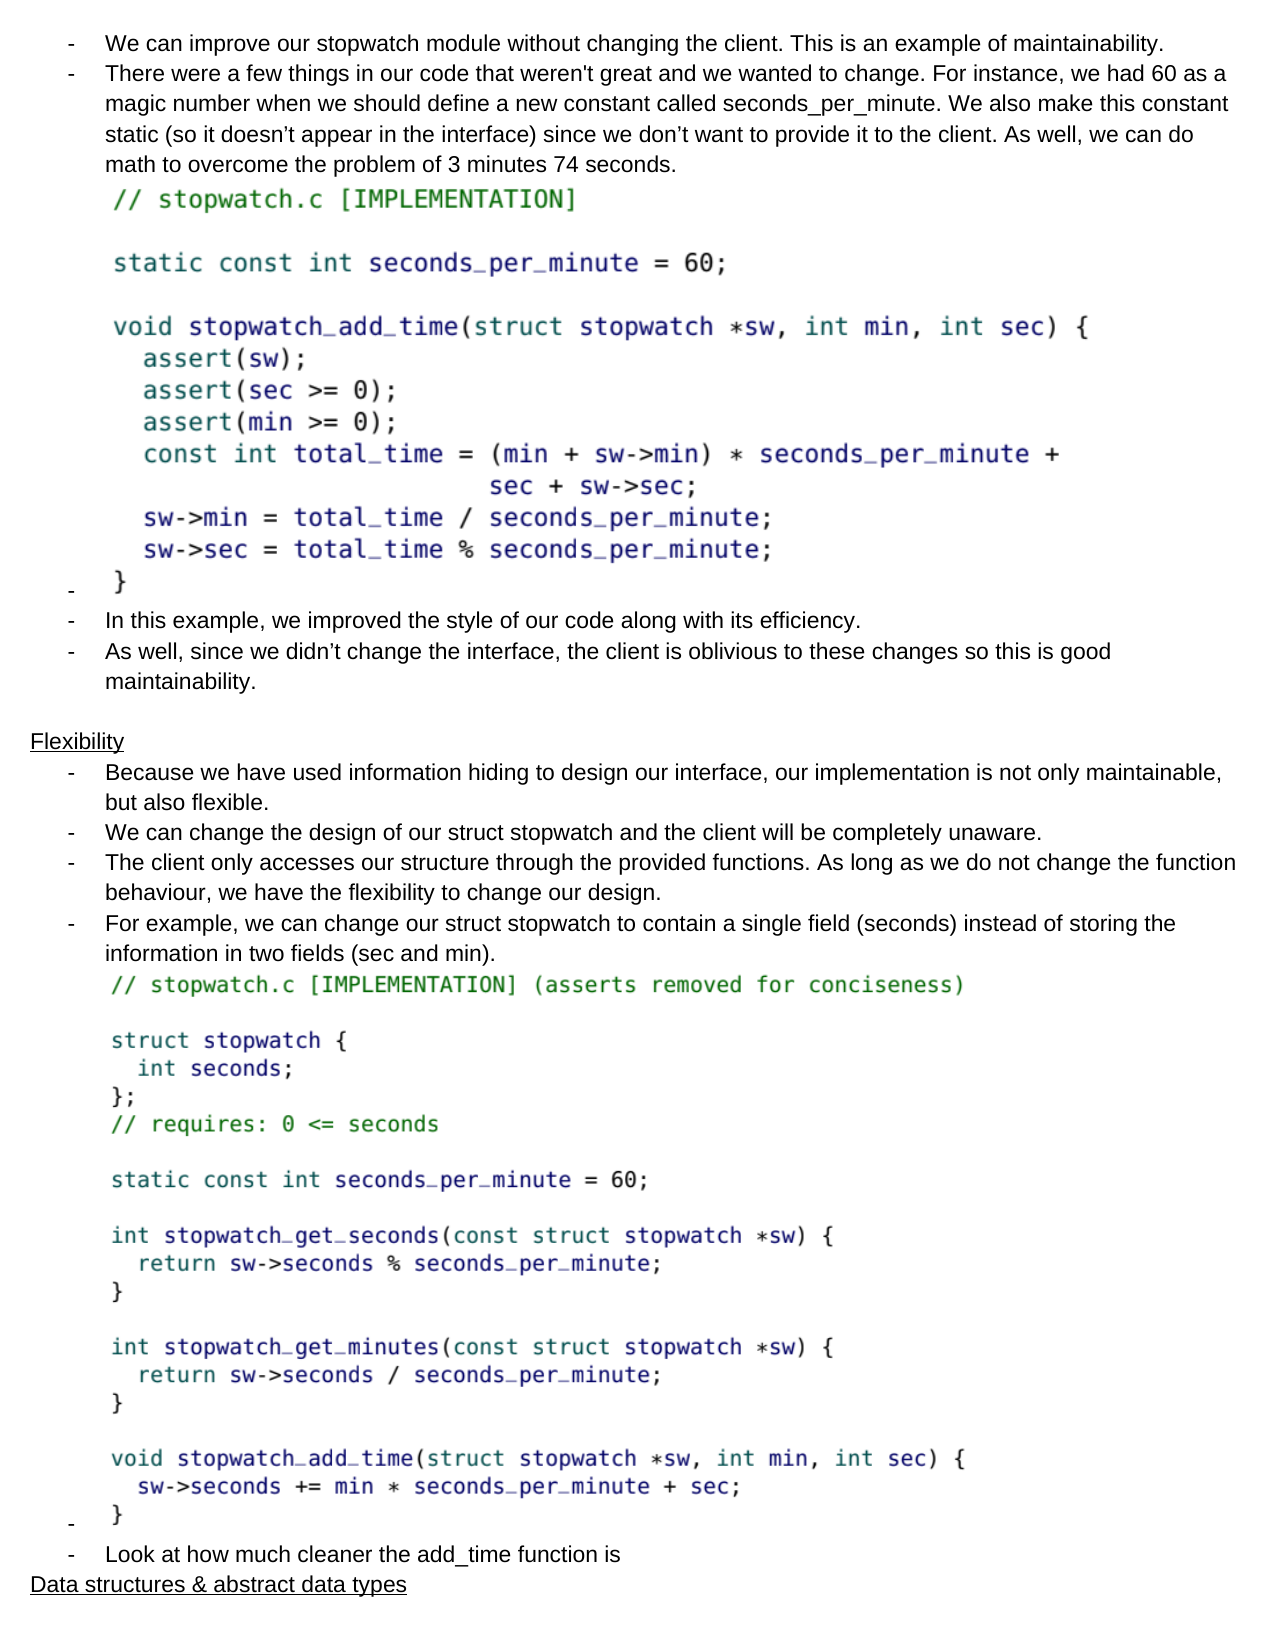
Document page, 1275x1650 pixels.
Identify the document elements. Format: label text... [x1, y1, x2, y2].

list In this example, we improved the style of our code along with its efficiency. [67, 607, 1245, 634]
list For example, we can change our struct stopwatch to contain a single field (seconds) instead of storing the information in two fields (sec and min). [67, 909, 1245, 966]
list As well, since we didn’t change the interface, the client is oblivious to these changes so this is good maintainability. [67, 638, 1245, 694]
picture [105, 181, 1096, 599]
list We can improve our stopwatch module without changing the client. This is an example of maintainability. [67, 30, 1245, 56]
list The client only accesses our structure through the provided functions. As long as we do not change the function behaviour, we have the flexibility to change our design. [67, 849, 1245, 906]
list Because we have used information hiding to design our interface, our implementation is not only maintainable, but also flexible. [67, 758, 1245, 815]
text Flexibility [30, 728, 1245, 755]
list Look at how much cleaner the add_time function is [67, 1541, 1245, 1567]
picture [105, 970, 975, 1532]
list We can change the design of our struct stopwatch and the client will be completely unaware. [67, 819, 1245, 845]
list There were a few things in our code that weren't great and we wanted to change. For instance, we had 60 as a magic number when we should define a new constant called seconds_per_minute. We also make this constant static (so it doesn’t appear in the interface) since we don’t want to provide it to the client. As well, we can do math to overcome the problem of 3 minutes 74 seconds. [67, 60, 1245, 177]
text Data structures & abstract data types [30, 1571, 1245, 1597]
